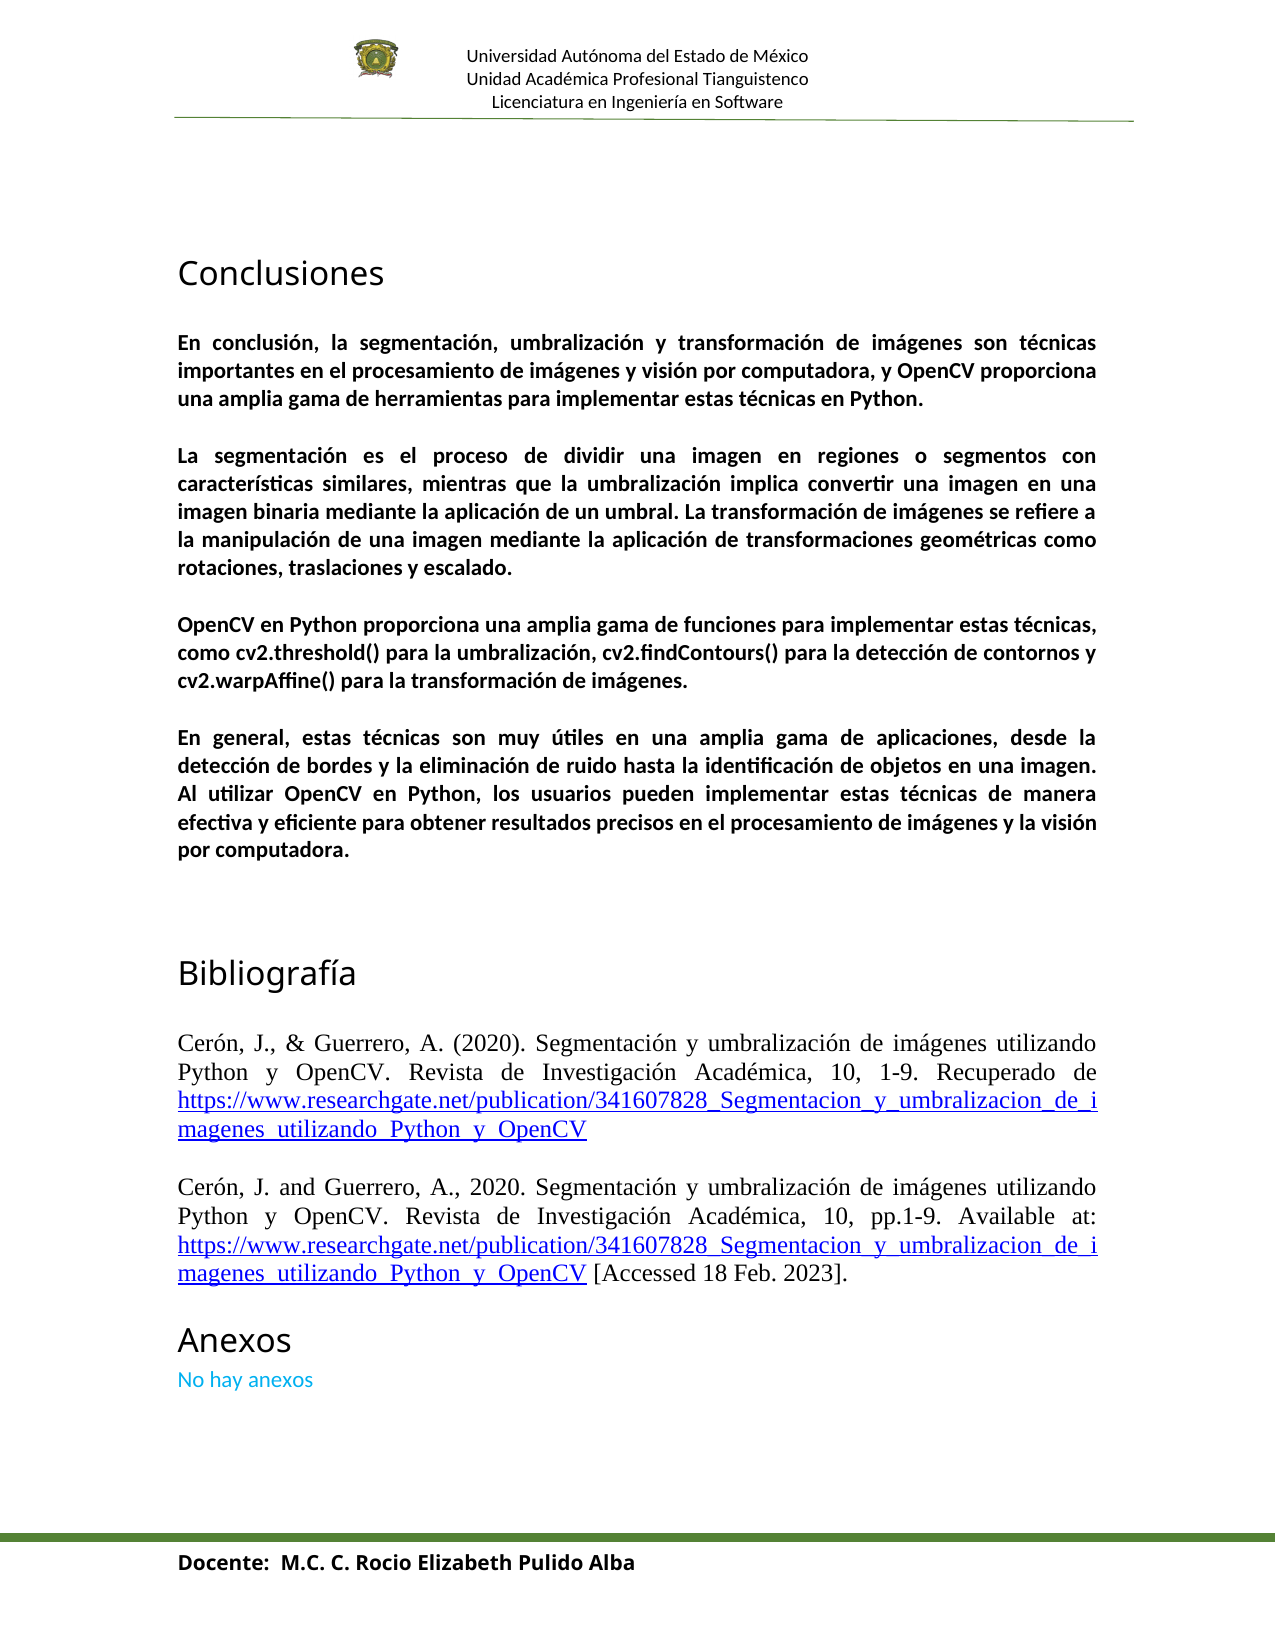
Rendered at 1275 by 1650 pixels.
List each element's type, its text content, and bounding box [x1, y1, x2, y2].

text OpenCV en Python proporciona una amplia gama de funciones para implementar estas técnicas, como cv2.threshold() para la umbralización, cv2.findContours() para la detección de contornos y cv2.warpAffine() para la transformación de imágenes. [177, 610, 1098, 694]
text La segmentación es el proceso de dividir una imagen en regiones o segmentos con características similares, mientras que la umbralización implica convertir una imagen en una imagen binaria mediante la aplicación de un umbral. La transformación de imágenes se refiere a la manipulación de una imagen mediante la aplicación de transformaciones geométricas como rotaciones, traslaciones y escalado. [177, 441, 1098, 581]
text Cerón, J. and Guerrero, A., 2020. Segmentación y umbralización de imágenes utilizando Python y OpenCV. Revista de Investigación Académica, 10, pp.1-9. Available at: https://www.researchgate.net/publication/341607828_Segmentacion_y_umbralizacion_de_imagenes_utilizando_Python_y_OpenCV [Accessed 18 Feb. 2023]. [177, 1172, 1098, 1255]
text En conclusión, la segmentación, umbralización y transformación de imágenes son técnicas importantes en el procesamiento de imágenes y visión por computadora, y OpenCV proporciona una amplia gama de herramientas para implementar estas técnicas en Python. [177, 328, 1098, 412]
text No hay anexos [177, 1365, 1098, 1393]
subtitle Anexos [177, 1316, 1098, 1362]
subtitle Bibliografía [177, 950, 1098, 995]
text Cerón, J. and Guerrero, A., 2020. Segmentación y umbralización de imágenes utilizando Python y OpenCV. Revista de Investigación Académica, 10, pp.1-9. Available at: https://www.researchgate.net/publication/341607828_Segmentacion_y_umbralizacion_de_imagenes_utilizando_Python_y_OpenCV [Accessed 18 Feb. 2023]. [177, 1256, 1098, 1287]
subtitle Conclusiones [177, 250, 1098, 295]
text Cerón, J., & Guerrero, A. (2020). Segmentación y umbralización de imágenes utilizando Python y OpenCV. Revista de Investigación Académica, 10, 1-9. Recuperado de https://www.researchgate.net/publication/341607828_Segmentacion_y_umbralizacion_de_imagenes_utilizando_Python_y_OpenCV [177, 1112, 1098, 1143]
text En general, estas técnicas son muy útiles en una amplia gama de aplicaciones, desde la detección de bordes y la eliminación de ruido hasta la identificación de objetos en una imagen. Al utilizar OpenCV en Python, los usuarios pueden implementar estas técnicas de manera efectiva y eficiente para obtener resultados precisos en el procesamiento de imágenes y la visión por computadora. [177, 723, 1098, 864]
text Cerón, J., & Guerrero, A. (2020). Segmentación y umbralización de imágenes utilizando Python y OpenCV. Revista de Investigación Académica, 10, 1-9. Recuperado de https://www.researchgate.net/publication/341607828_Segmentacion_y_umbralizacion_de_imagenes_utilizando_Python_y_OpenCV [177, 1028, 1098, 1111]
picture [348, 35, 400, 80]
